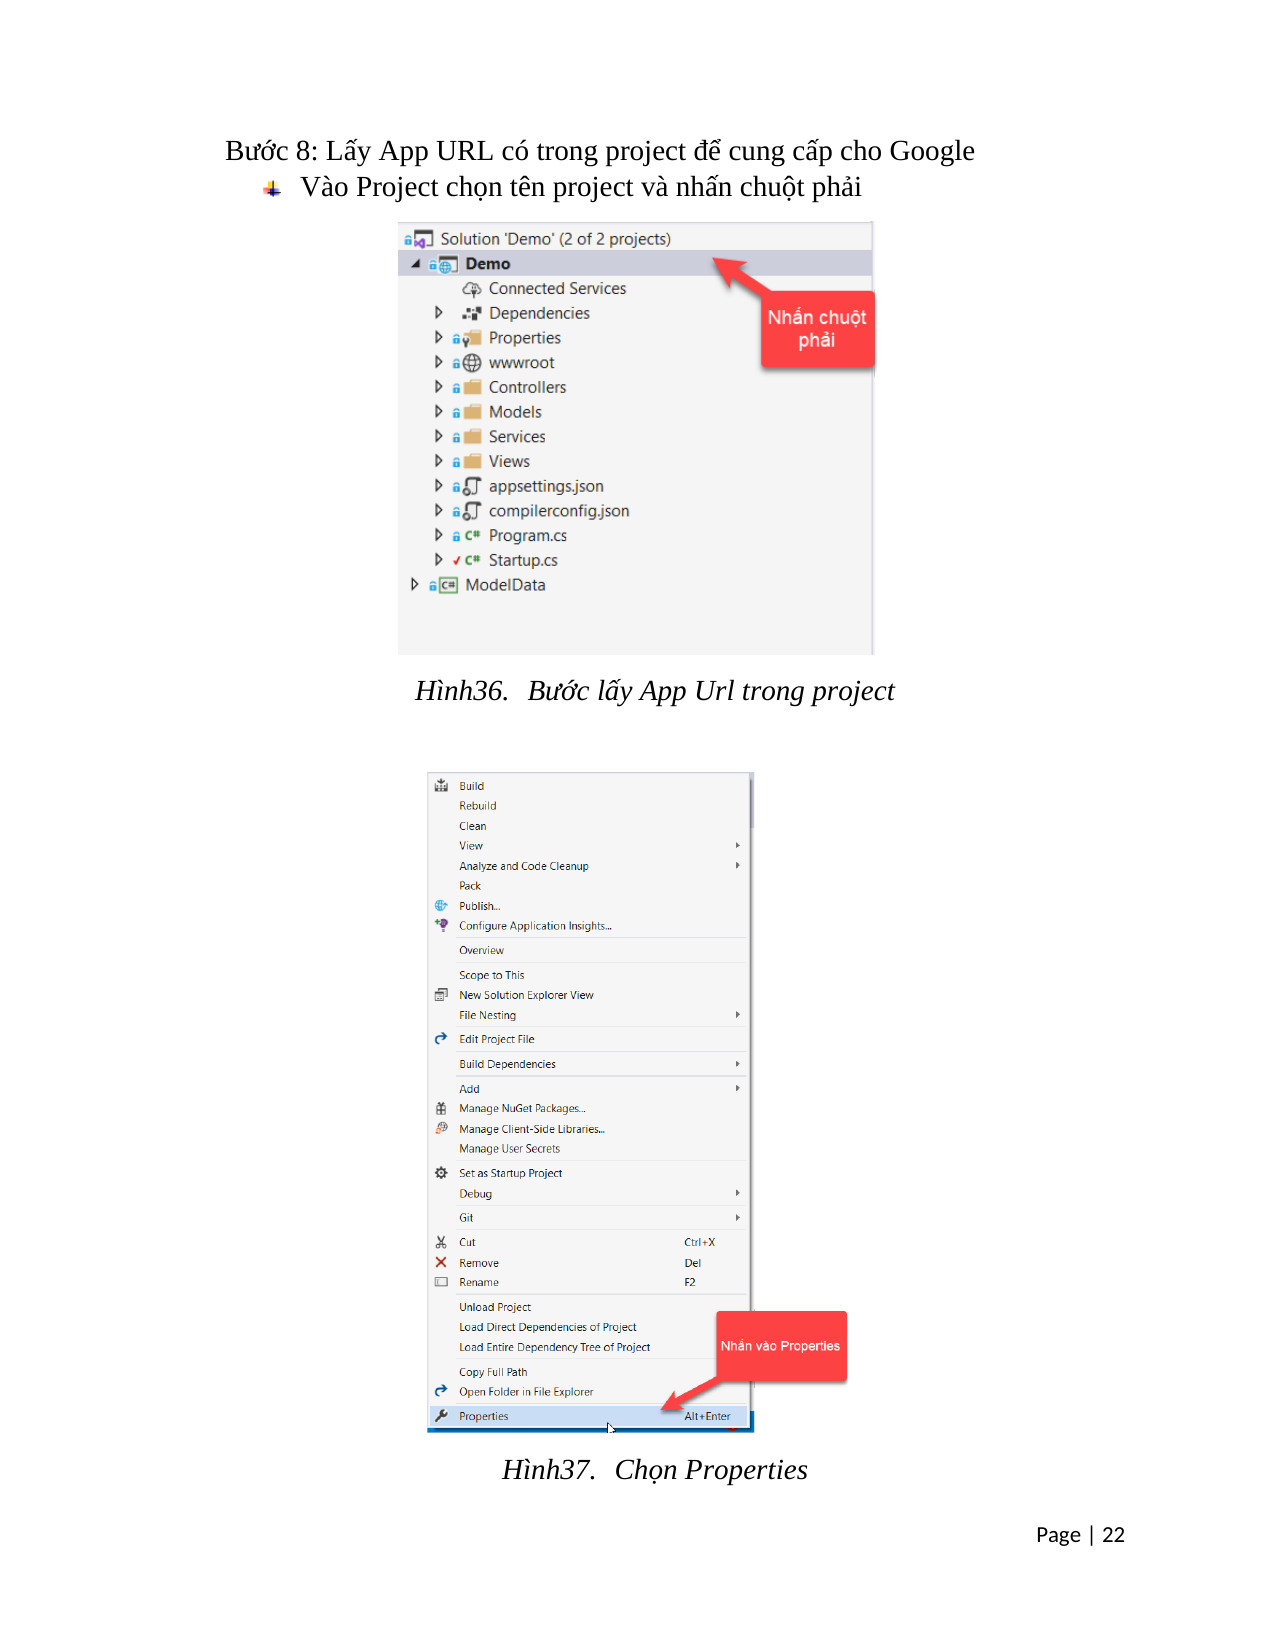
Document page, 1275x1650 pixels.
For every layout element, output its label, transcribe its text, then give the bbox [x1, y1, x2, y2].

picture [398, 221, 877, 655]
picture [263, 179, 281, 197]
text Chọn Properties [187, 1452, 1125, 1485]
list Bước 8: Lấy App URL có trong project để cung cấp cho Google [225, 133, 1125, 166]
picture [427, 772, 848, 1433]
list Vào Project chọn tên project và nhấn chuột phải [262, 169, 1125, 203]
text Bước lấy App Url trong project [187, 673, 1125, 707]
